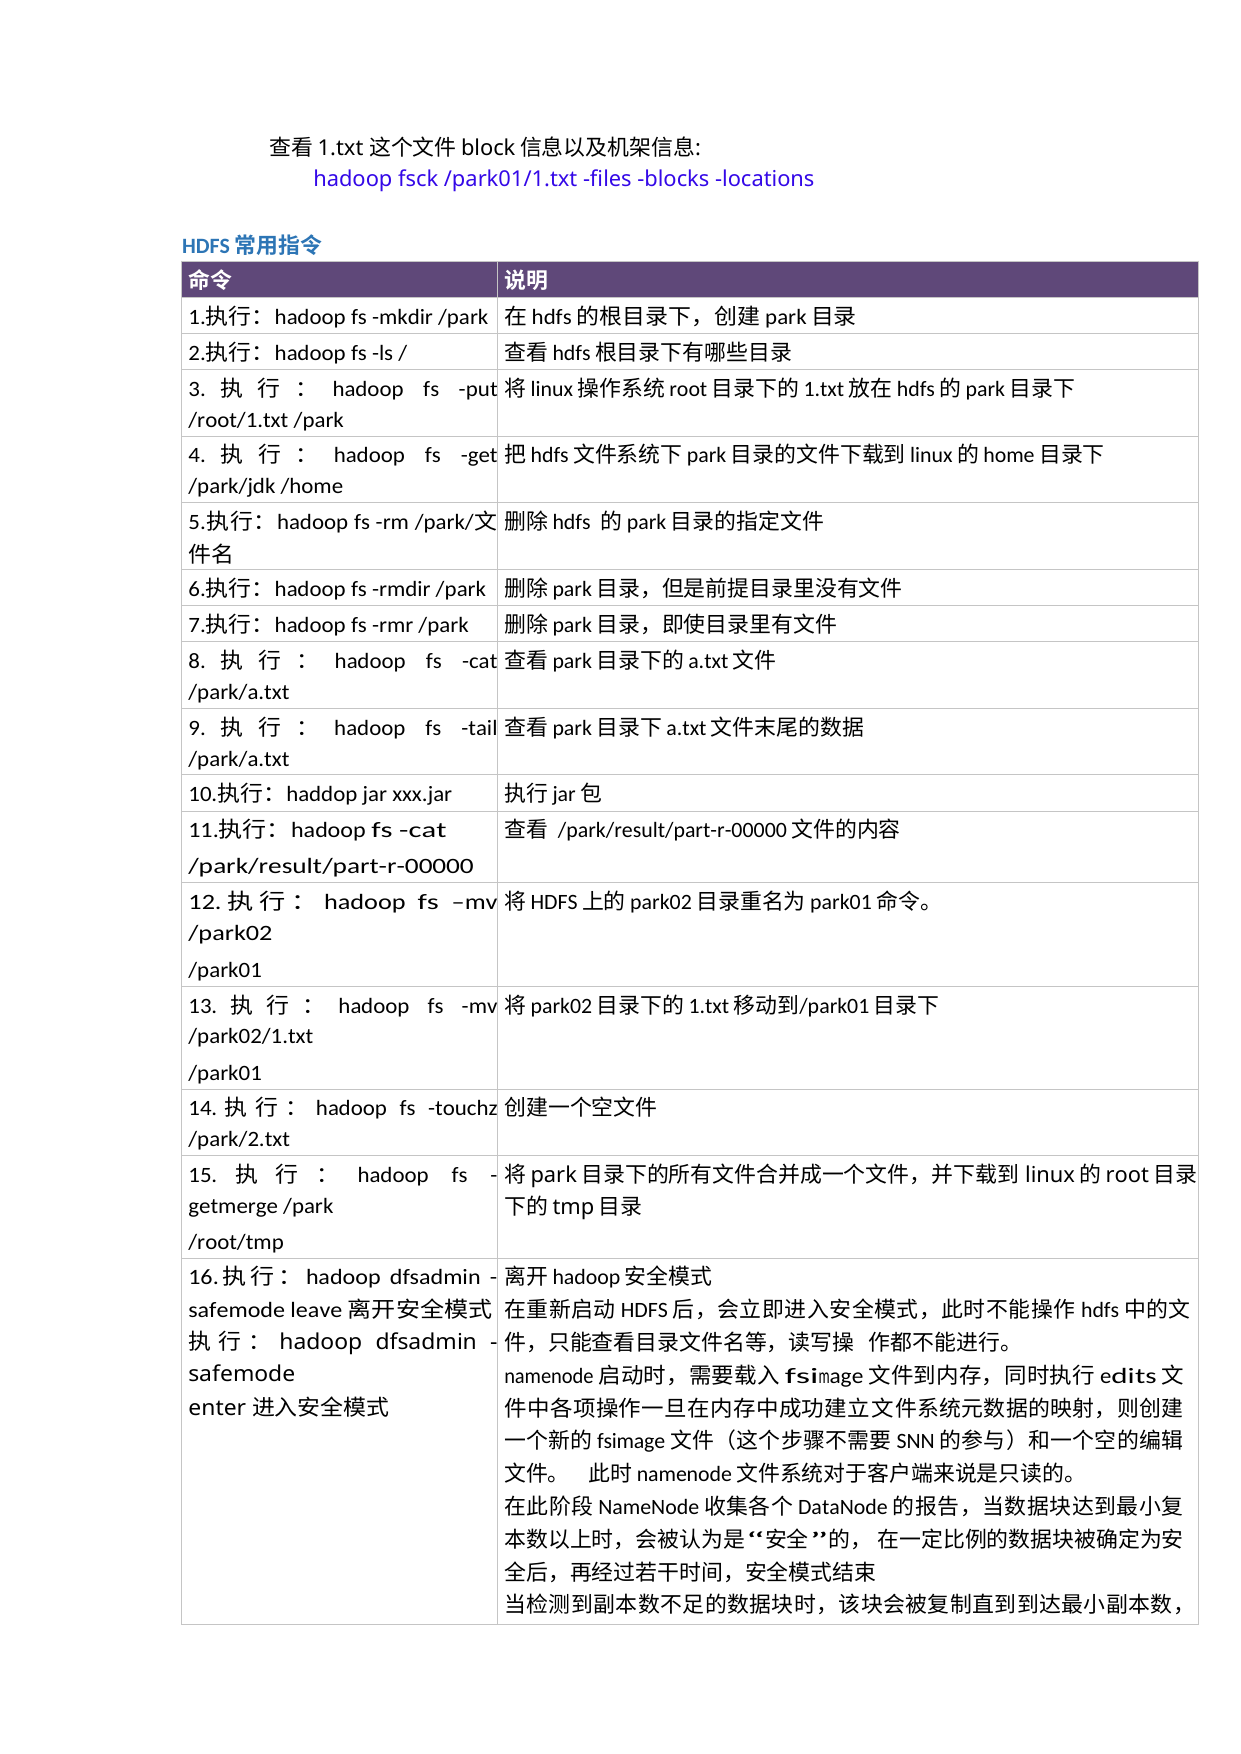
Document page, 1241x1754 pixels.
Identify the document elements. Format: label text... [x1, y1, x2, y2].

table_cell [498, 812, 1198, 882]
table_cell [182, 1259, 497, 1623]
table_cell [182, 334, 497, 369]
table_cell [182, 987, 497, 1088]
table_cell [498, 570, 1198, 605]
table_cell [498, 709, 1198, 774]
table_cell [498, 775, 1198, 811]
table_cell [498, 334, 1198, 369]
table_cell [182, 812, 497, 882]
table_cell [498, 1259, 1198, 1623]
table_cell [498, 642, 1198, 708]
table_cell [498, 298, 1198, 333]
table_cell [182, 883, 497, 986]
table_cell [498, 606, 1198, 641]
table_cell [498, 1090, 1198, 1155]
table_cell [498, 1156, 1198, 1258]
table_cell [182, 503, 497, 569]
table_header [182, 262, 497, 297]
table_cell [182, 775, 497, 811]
text 查看1.txt 这个文件block信息以及机架信息: [226, 129, 1058, 162]
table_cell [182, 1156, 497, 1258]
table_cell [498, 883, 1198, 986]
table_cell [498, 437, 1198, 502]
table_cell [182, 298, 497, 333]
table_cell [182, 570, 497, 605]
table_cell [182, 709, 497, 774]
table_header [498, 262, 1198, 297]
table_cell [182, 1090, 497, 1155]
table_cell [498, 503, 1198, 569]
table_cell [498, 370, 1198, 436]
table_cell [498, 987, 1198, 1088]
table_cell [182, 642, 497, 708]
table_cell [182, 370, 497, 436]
text HDFS常用指令 [182, 228, 1058, 260]
text hadoop fsck /park01/1.txt -files -blocks -locations [226, 162, 1058, 194]
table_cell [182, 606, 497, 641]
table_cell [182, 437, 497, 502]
